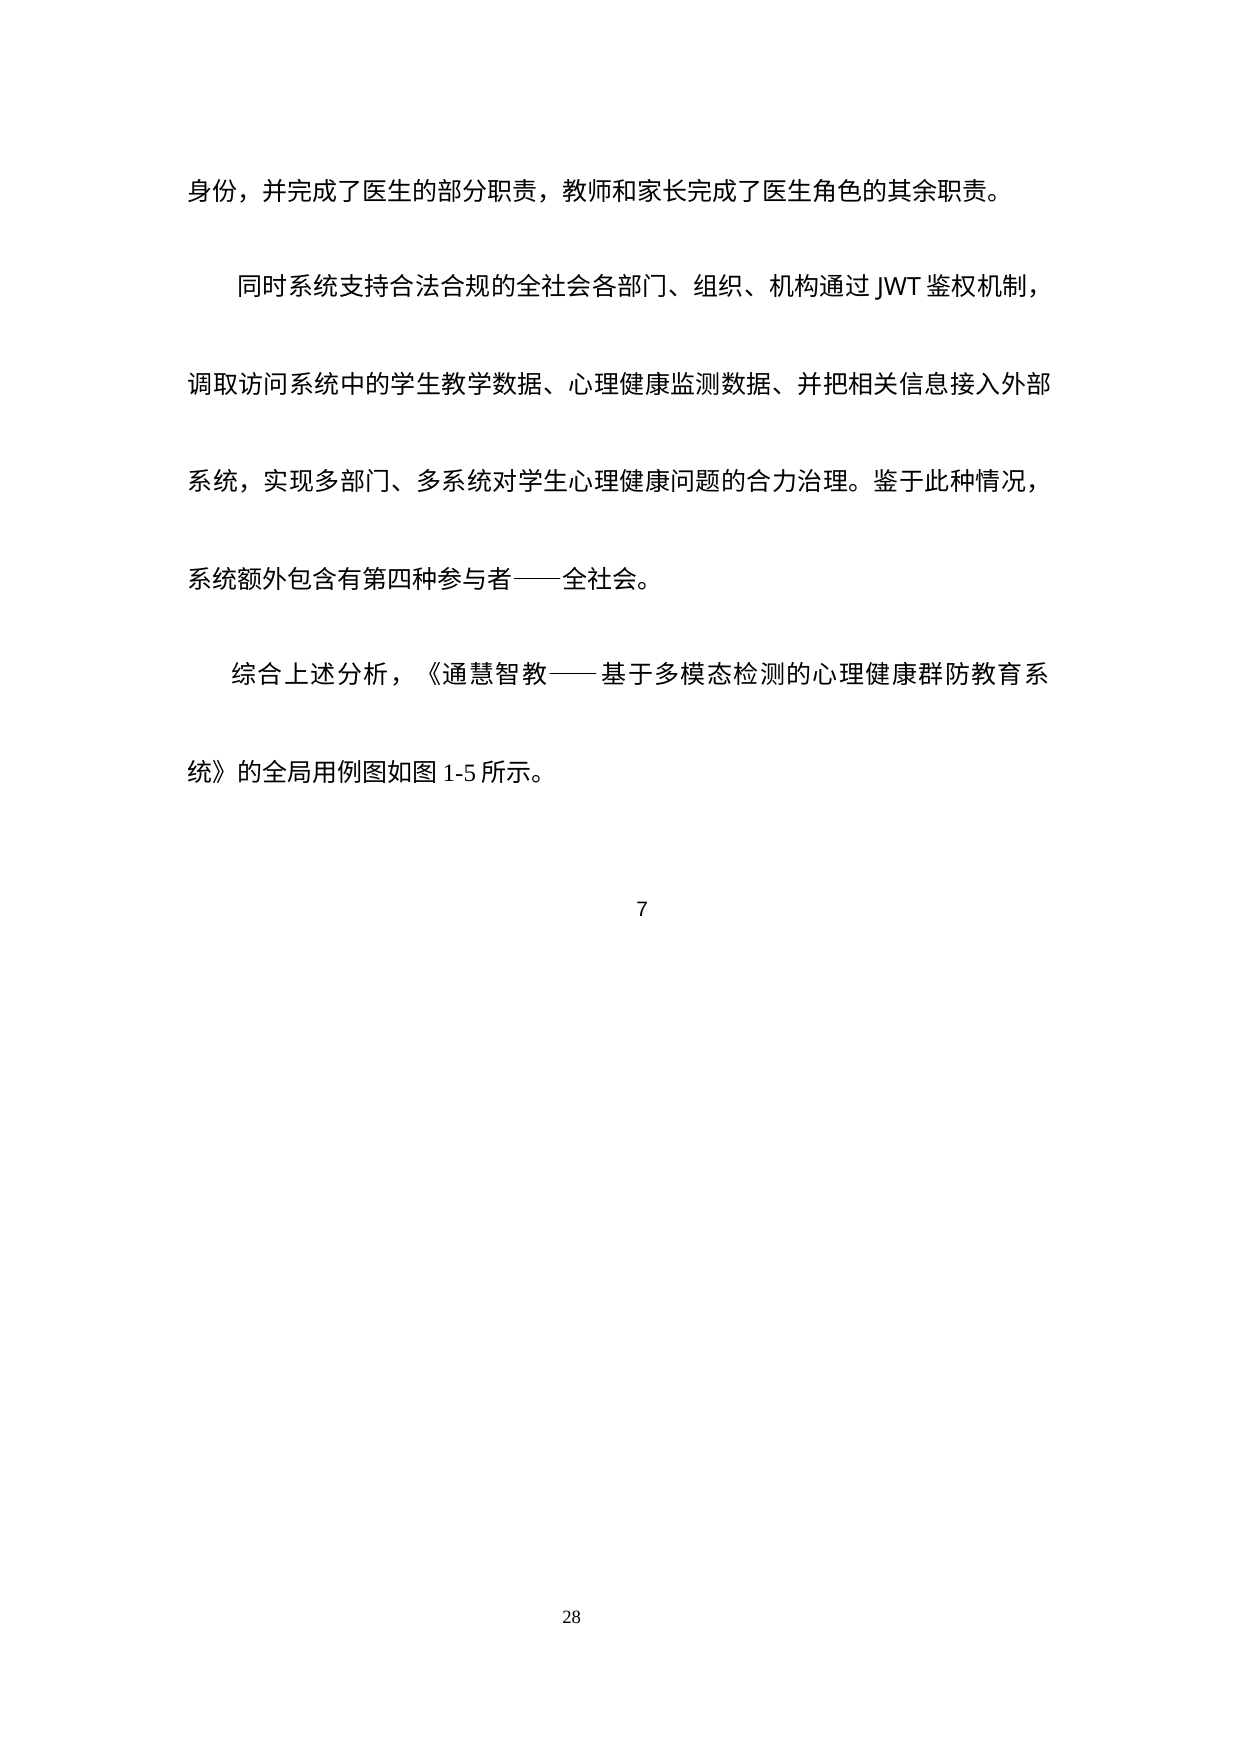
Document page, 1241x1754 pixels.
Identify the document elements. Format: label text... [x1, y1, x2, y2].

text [187, 157, 1053, 222]
text 综合上述分析，《通慧智教——基于多模态检测的心理健康群防教育系统》的全局用例图如图1-5所示。 [187, 640, 1053, 803]
text 同时系统支持合法合规的全社会各部门、组织、机构通过JWT鉴权机制，调取访问系统中的学生教学数据、心理健康监测数据、并把相关信息接入外部系统，实现多部门、多系统对学生心理健康问题的合力治理。鉴于此种情况，系统额外包含有第四种参与者——全社会。 [187, 252, 1053, 610]
text 7 [187, 893, 1053, 925]
